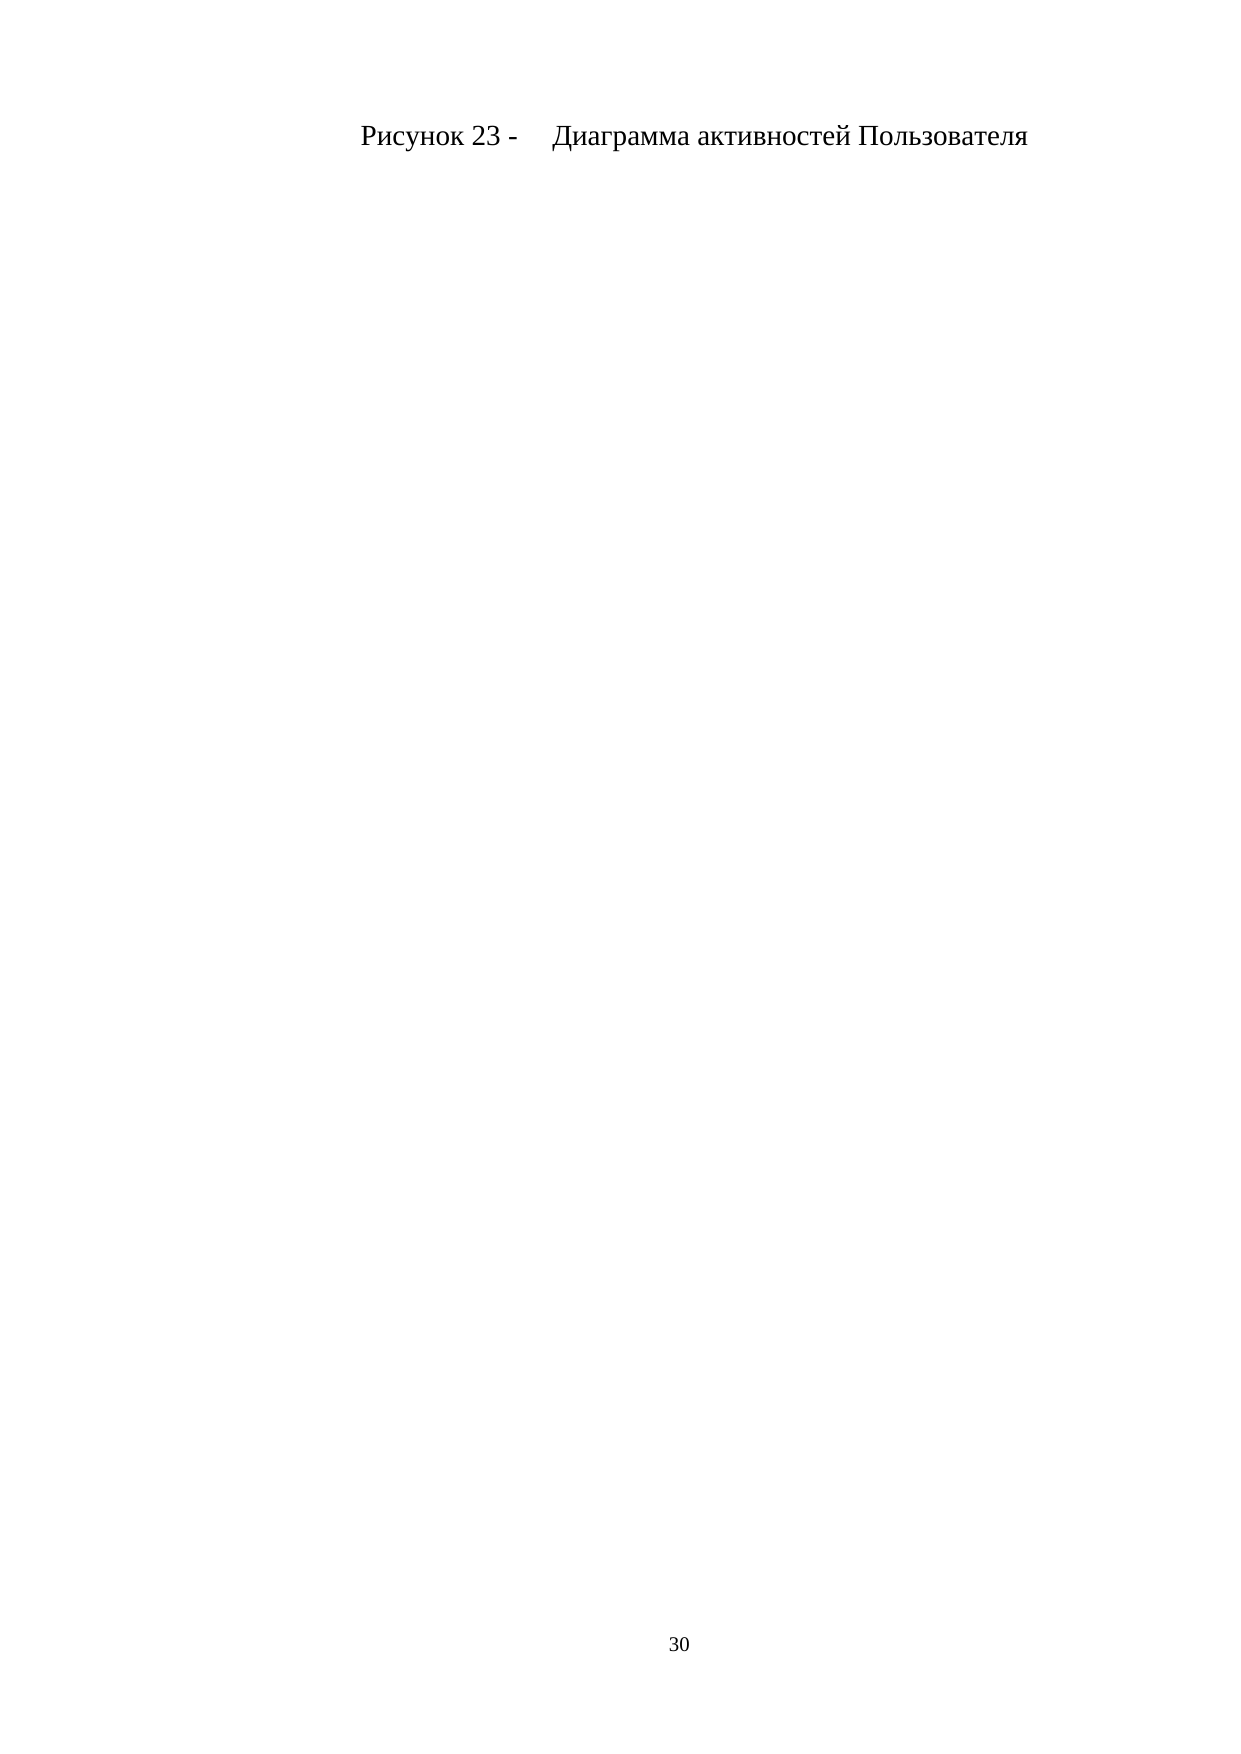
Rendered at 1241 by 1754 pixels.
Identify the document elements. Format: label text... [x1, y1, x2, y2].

text Диаграмма активностей Пользователя [289, 118, 1181, 152]
